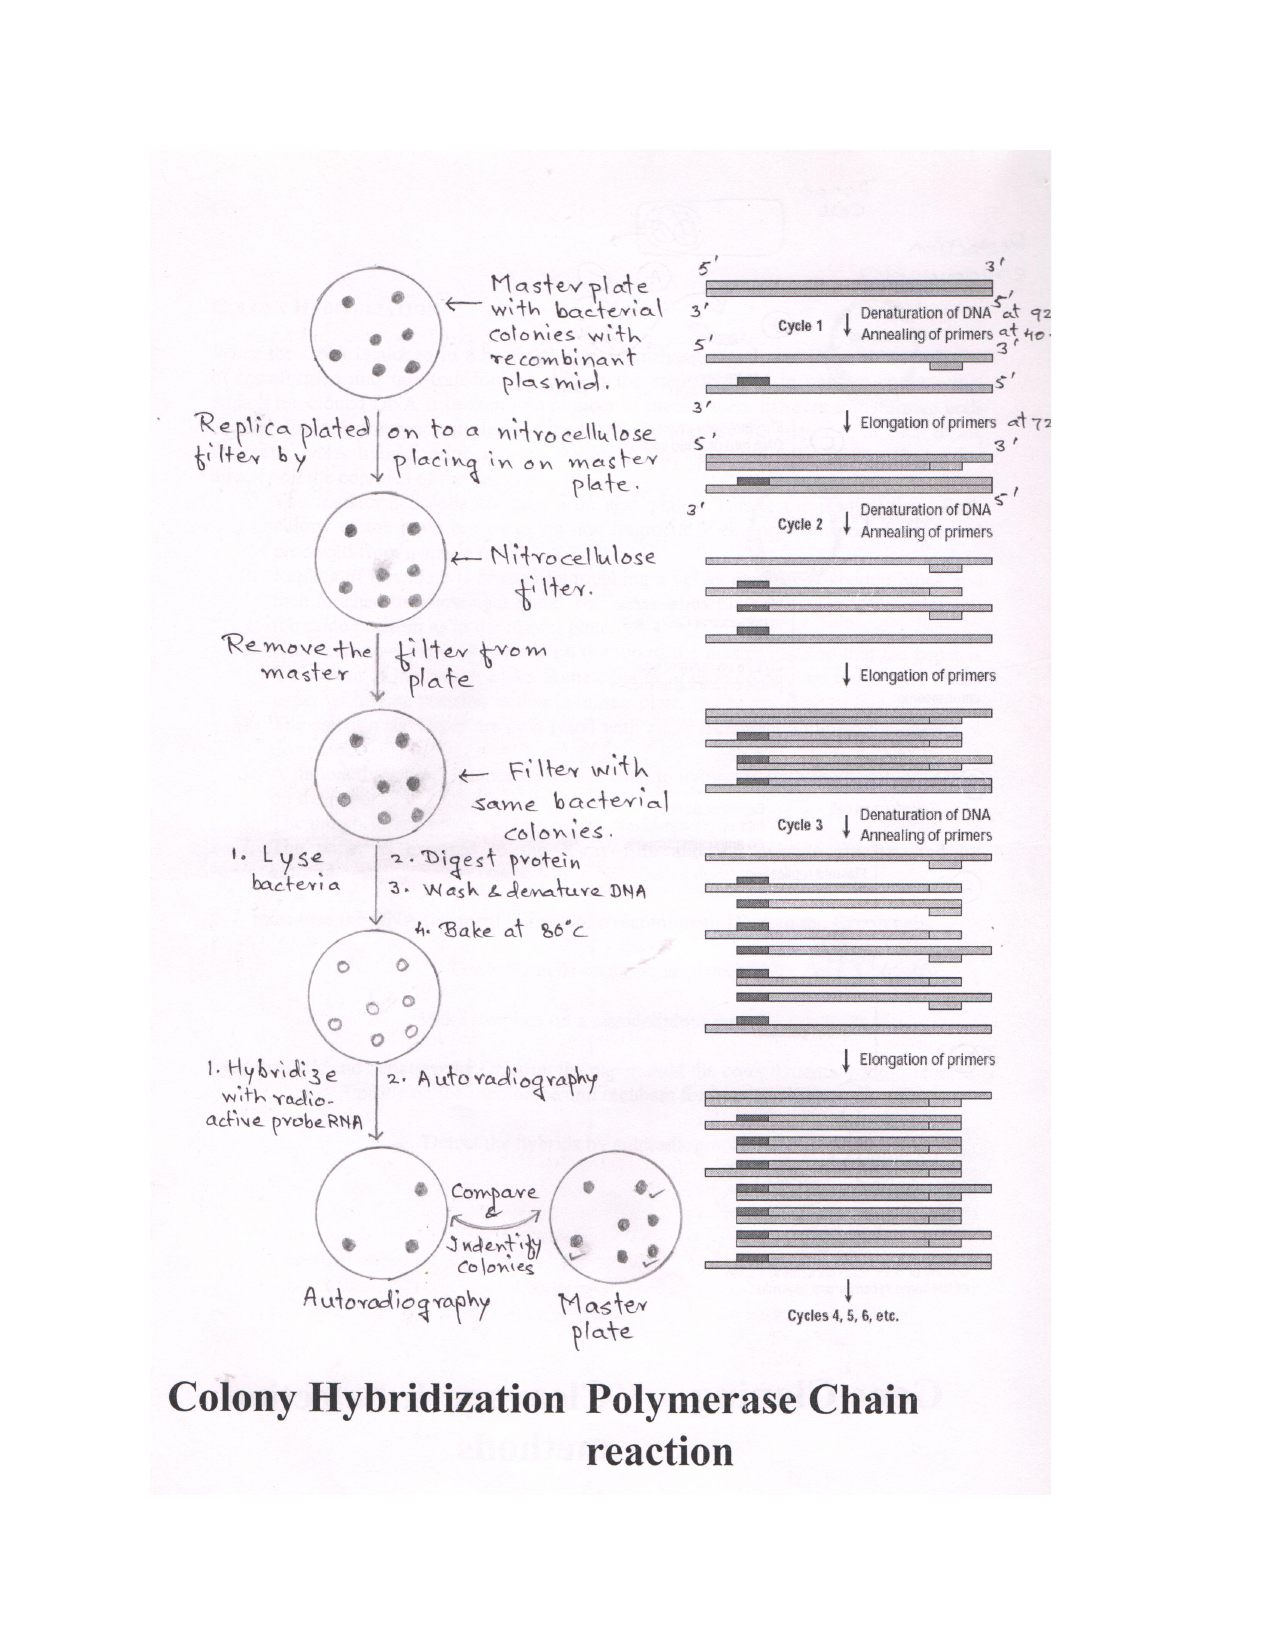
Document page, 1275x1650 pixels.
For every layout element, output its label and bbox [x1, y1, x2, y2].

picture [150, 150, 1052, 1495]
